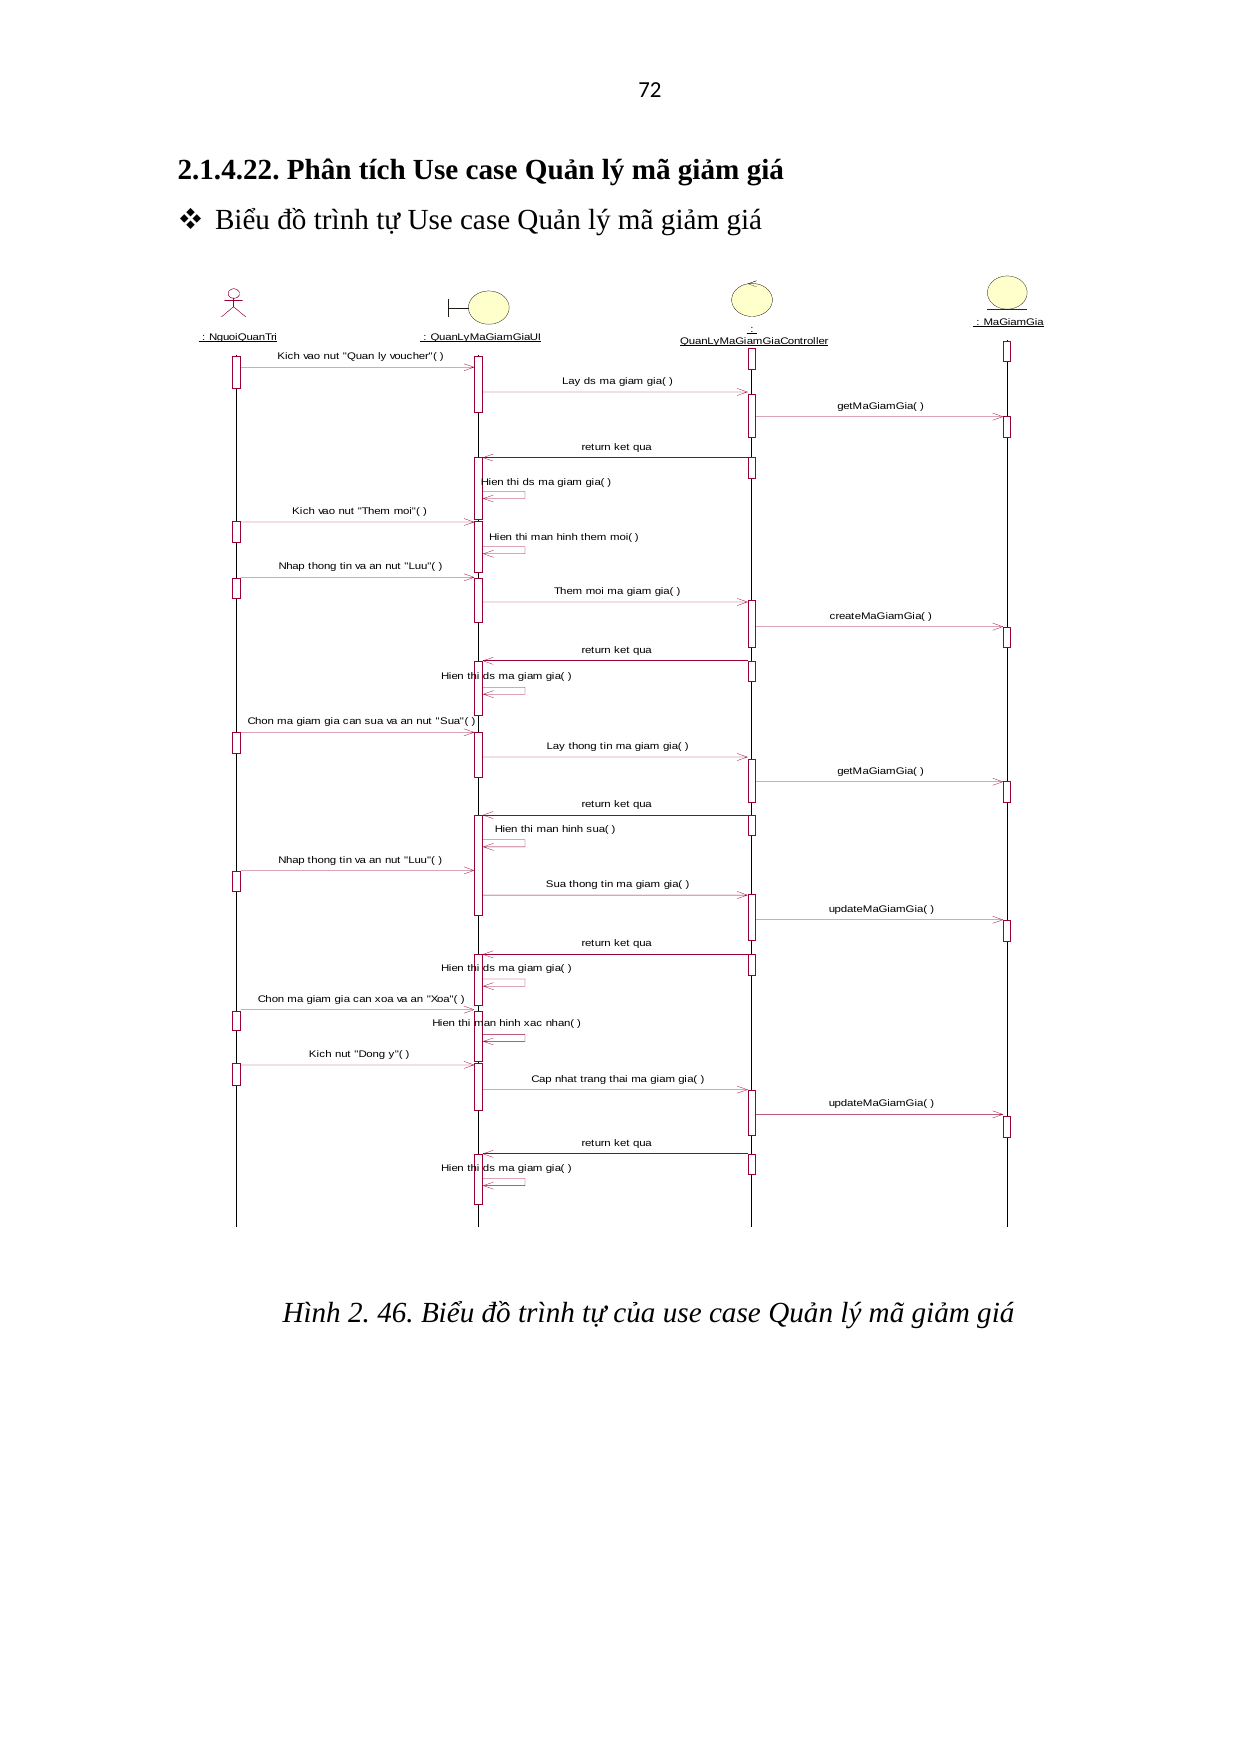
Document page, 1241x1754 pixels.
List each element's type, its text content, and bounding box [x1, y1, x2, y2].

subtitle 2.1.4.22. Phân tích Use case Quản lý mã giảm giá [177, 152, 1122, 185]
list Biểu đồ trình tự Use case Quản lý mã giảm giá [177, 202, 1122, 236]
text Hình 2. 46. Biểu đồ trình tự của use case Quản lý mã giảm giá [177, 1295, 1122, 1328]
